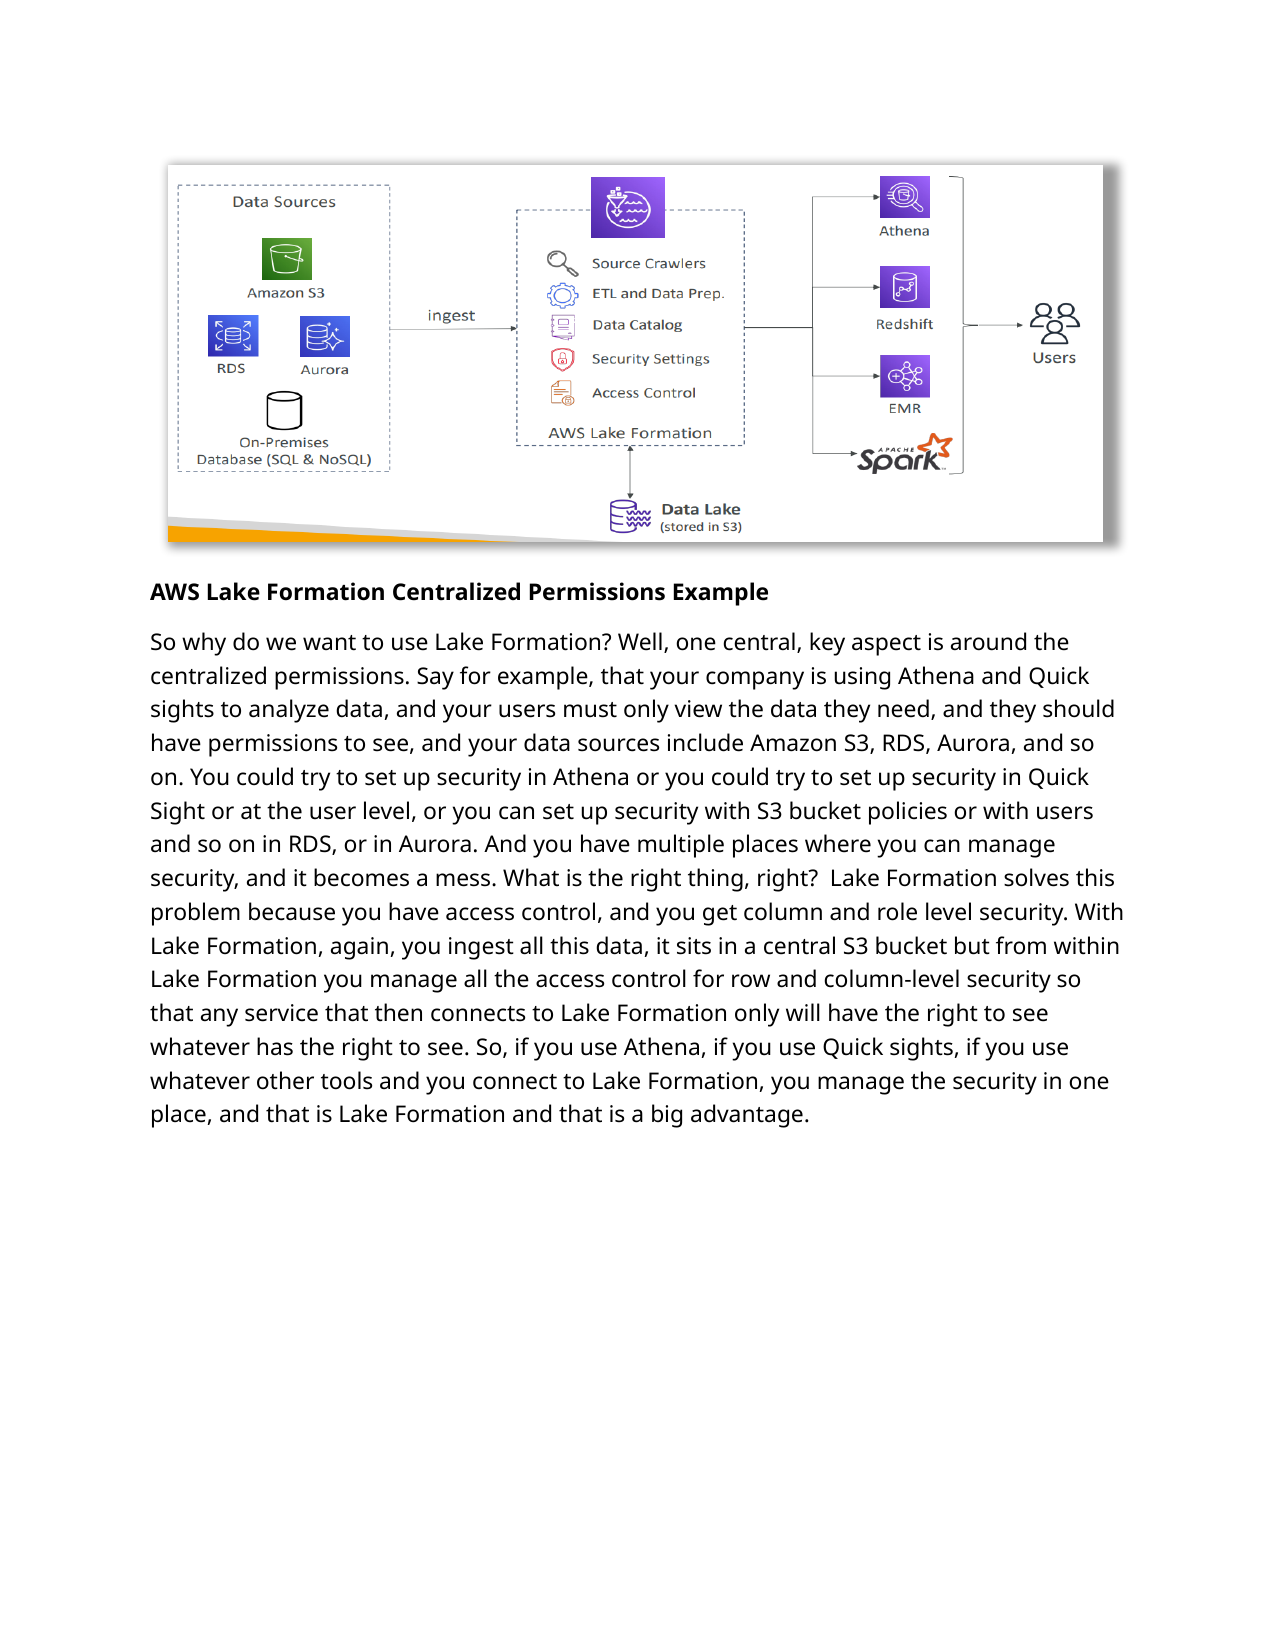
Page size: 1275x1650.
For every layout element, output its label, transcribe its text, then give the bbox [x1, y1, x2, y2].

picture [168, 165, 1103, 542]
text So why do we want to use Lake Formation? Well, one central, key aspect is around the centralized permissions. Say for example, that your company is using Athena and Quick sights to analyze data, and your users must only view the data they need, and they should have permissions to see, and your data sources include Amazon S3, RDS, Aurora, and so on. You could try to set up security in Athena or you could try to set up security in Quick Sight or at the user level, or you can set up security with S3 bucket policies or with users and so on in RDS, or in Aurora. And you have multiple places where you can manage security, and it becomes a mess. What is the right thing, right? Lake Formation solves this problem because you have access control, and you get column and role level security. With Lake Formation, again, you ingest all this data, it sits in a central S3 bucket but from within Lake Formation you manage all the access control for row and column-level security so that any service that then connects to Lake Formation only will have the right to see whatever has the right to see. So, if you use Athena, if you use Quick sights, if you use whatever other tools and you connect to Lake Formation, you manage the security in one place, and that is Lake Formation and that is a big advantage. [150, 626, 1125, 1130]
text AWS Lake Formation Centralized Permissions Example [150, 576, 1125, 607]
